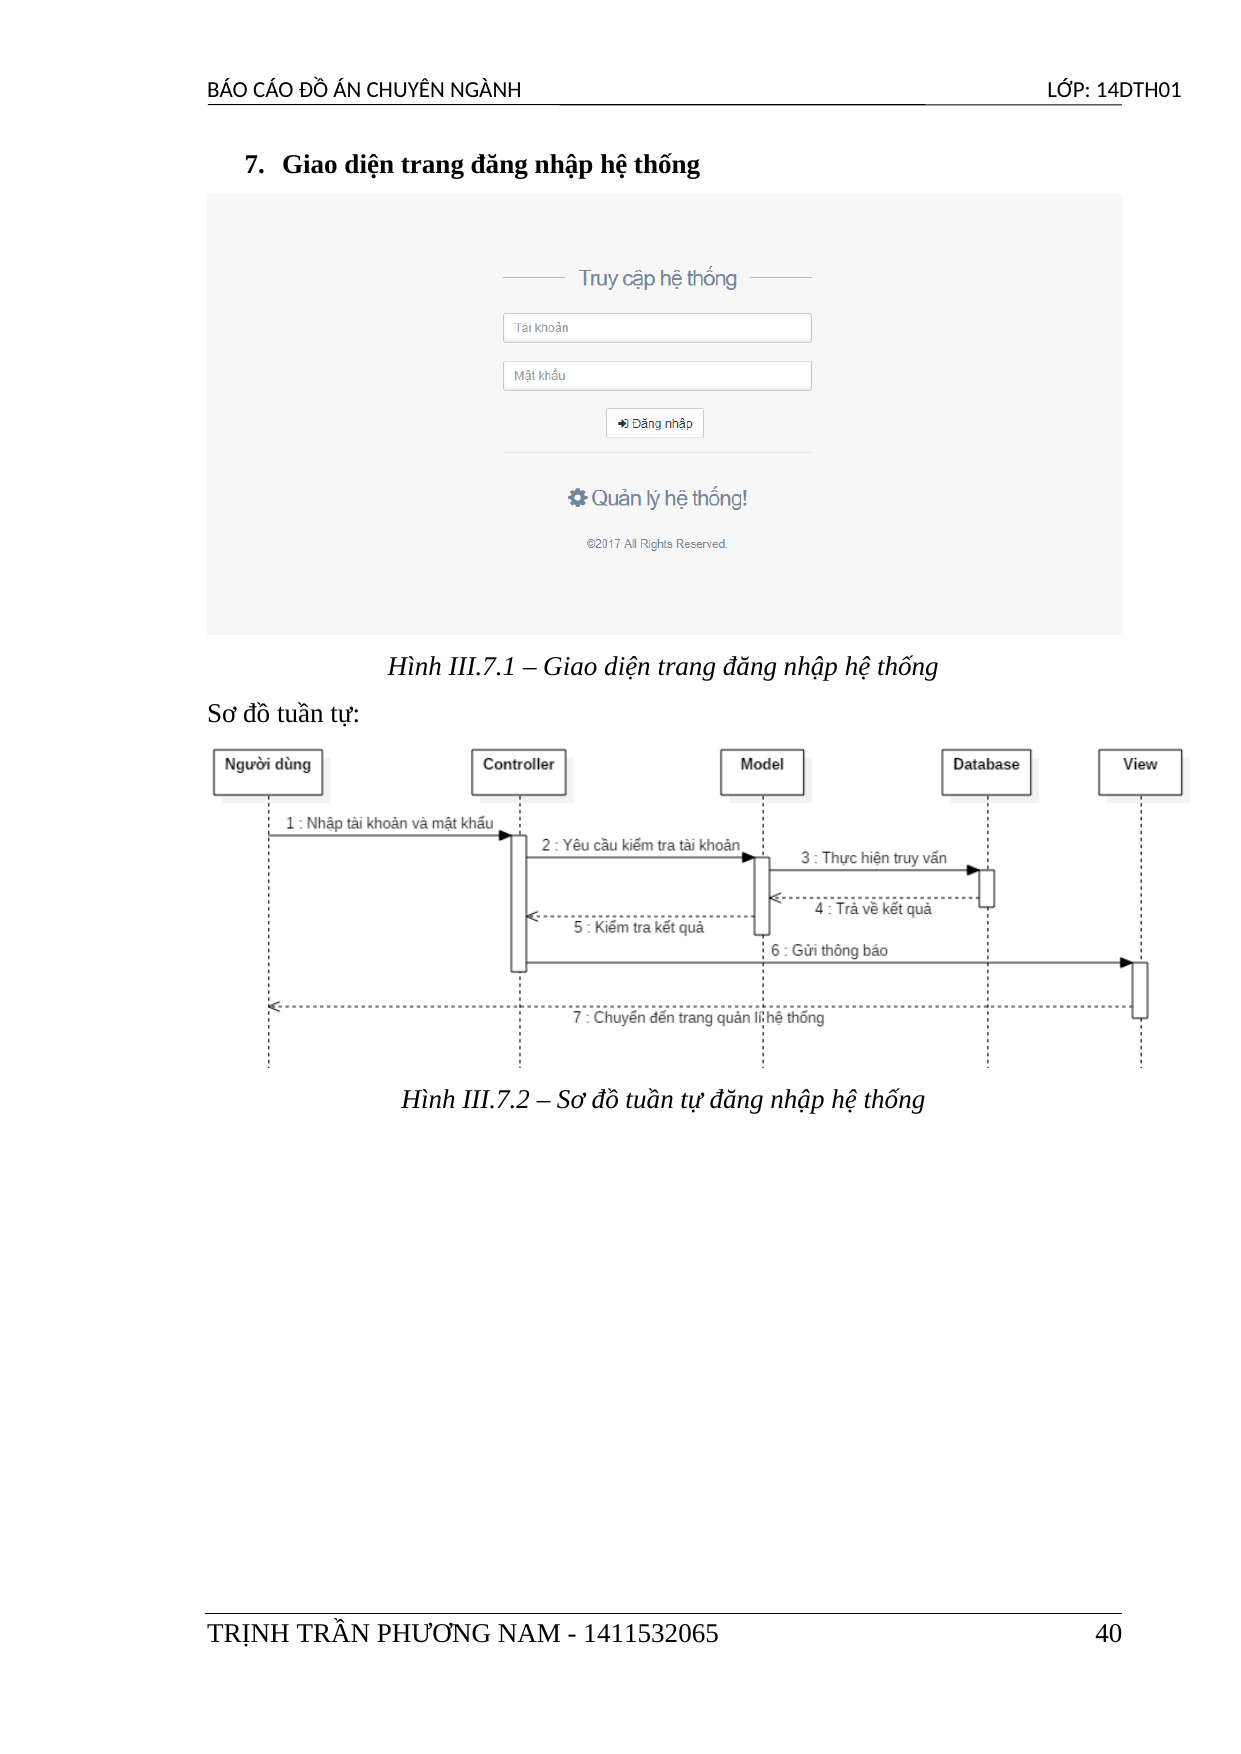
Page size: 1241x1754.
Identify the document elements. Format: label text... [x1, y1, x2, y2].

text Hình III.7.2 – Sơ đồ tuần tự đăng nhập hệ thống [207, 1083, 1122, 1114]
text Sơ đồ tuần tự: [207, 697, 1122, 728]
picture [206, 194, 1123, 635]
text Hình III.7.1 – Giao diện trang đăng nhập hệ thống [207, 650, 1122, 682]
picture [206, 743, 1196, 1068]
list Giao diện trang đăng nhập hệ thống [244, 148, 1122, 179]
